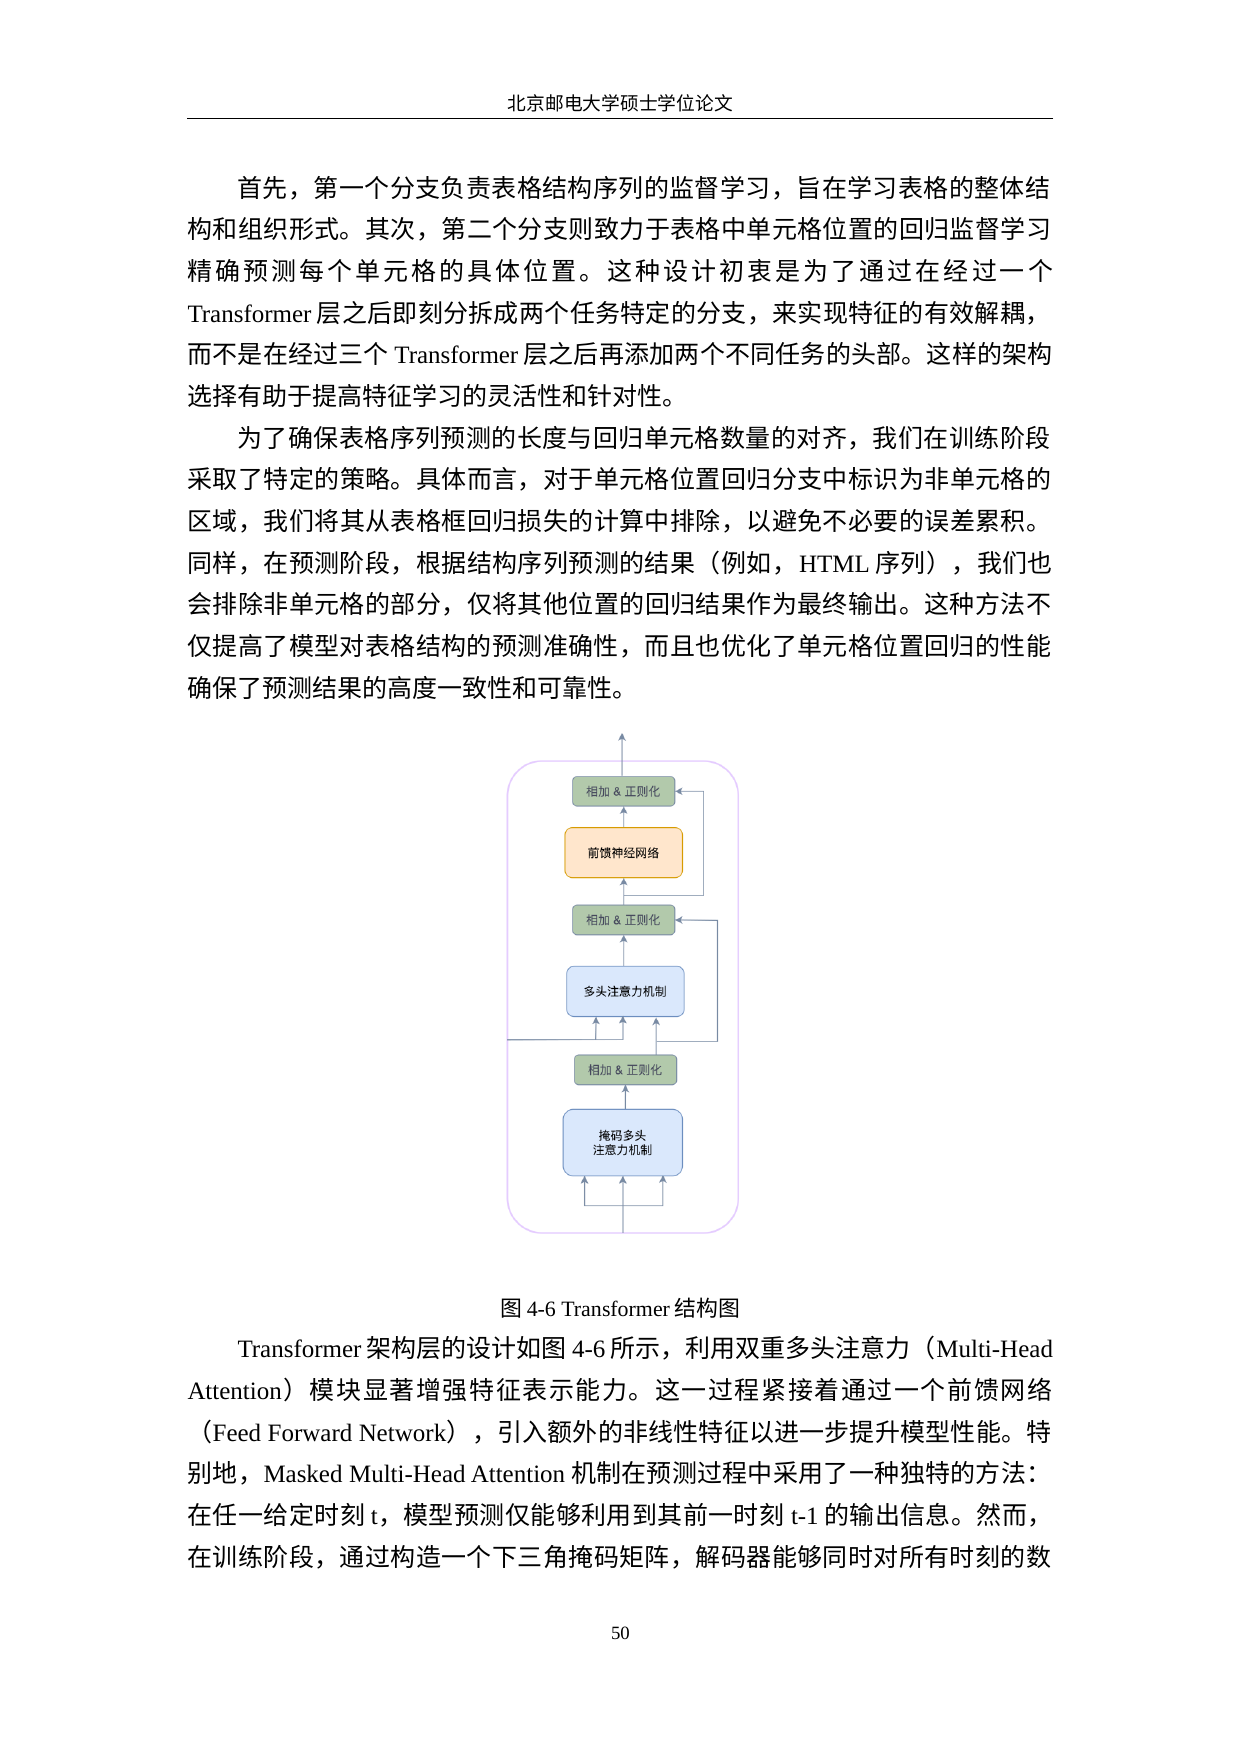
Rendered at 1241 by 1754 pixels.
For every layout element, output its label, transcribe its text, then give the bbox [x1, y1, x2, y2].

picture [479, 705, 761, 1262]
text 为了确保表格序列预测的长度与回归单元格数量的对齐，我们在训练阶段采取了特定的策略。具体而言，对于单元格位置回归分支中标识为非单元格的区域，我们将其从表格框回归损失的计算中排除，以避免不必要的误差累积。同样，在预测阶段，根据结构序列预测的结果（例如，HTML序列），我们也会排除非单元格的部分，仅将其他位置的回归结果作为最终输出。这种方法不仅提高了模型对表格结构的预测准确性，而且也优化了单元格位置回归的性能，确保了预测结果的高度一致性和可靠性。 [187, 414, 1053, 706]
text 图4-6 Transformer结构图 [187, 1283, 1053, 1324]
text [187, 1324, 1053, 1574]
text 首先，第一个分支负责表格结构序列的监督学习，旨在学习表格的整体结构和组织形式。其次，第二个分支则致力于表格中单元格位置的回归监督学习，精确预测每个单元格的具体位置。这种设计初衷是为了通过在经过一个Transformer层之后即刻分拆成两个任务特定的分支，来实现特征的有效解耦，而不是在经过三个Transformer层之后再添加两个不同任务的头部。这样的架构选择有助于提高特征学习的灵活性和针对性。 [187, 164, 1053, 414]
